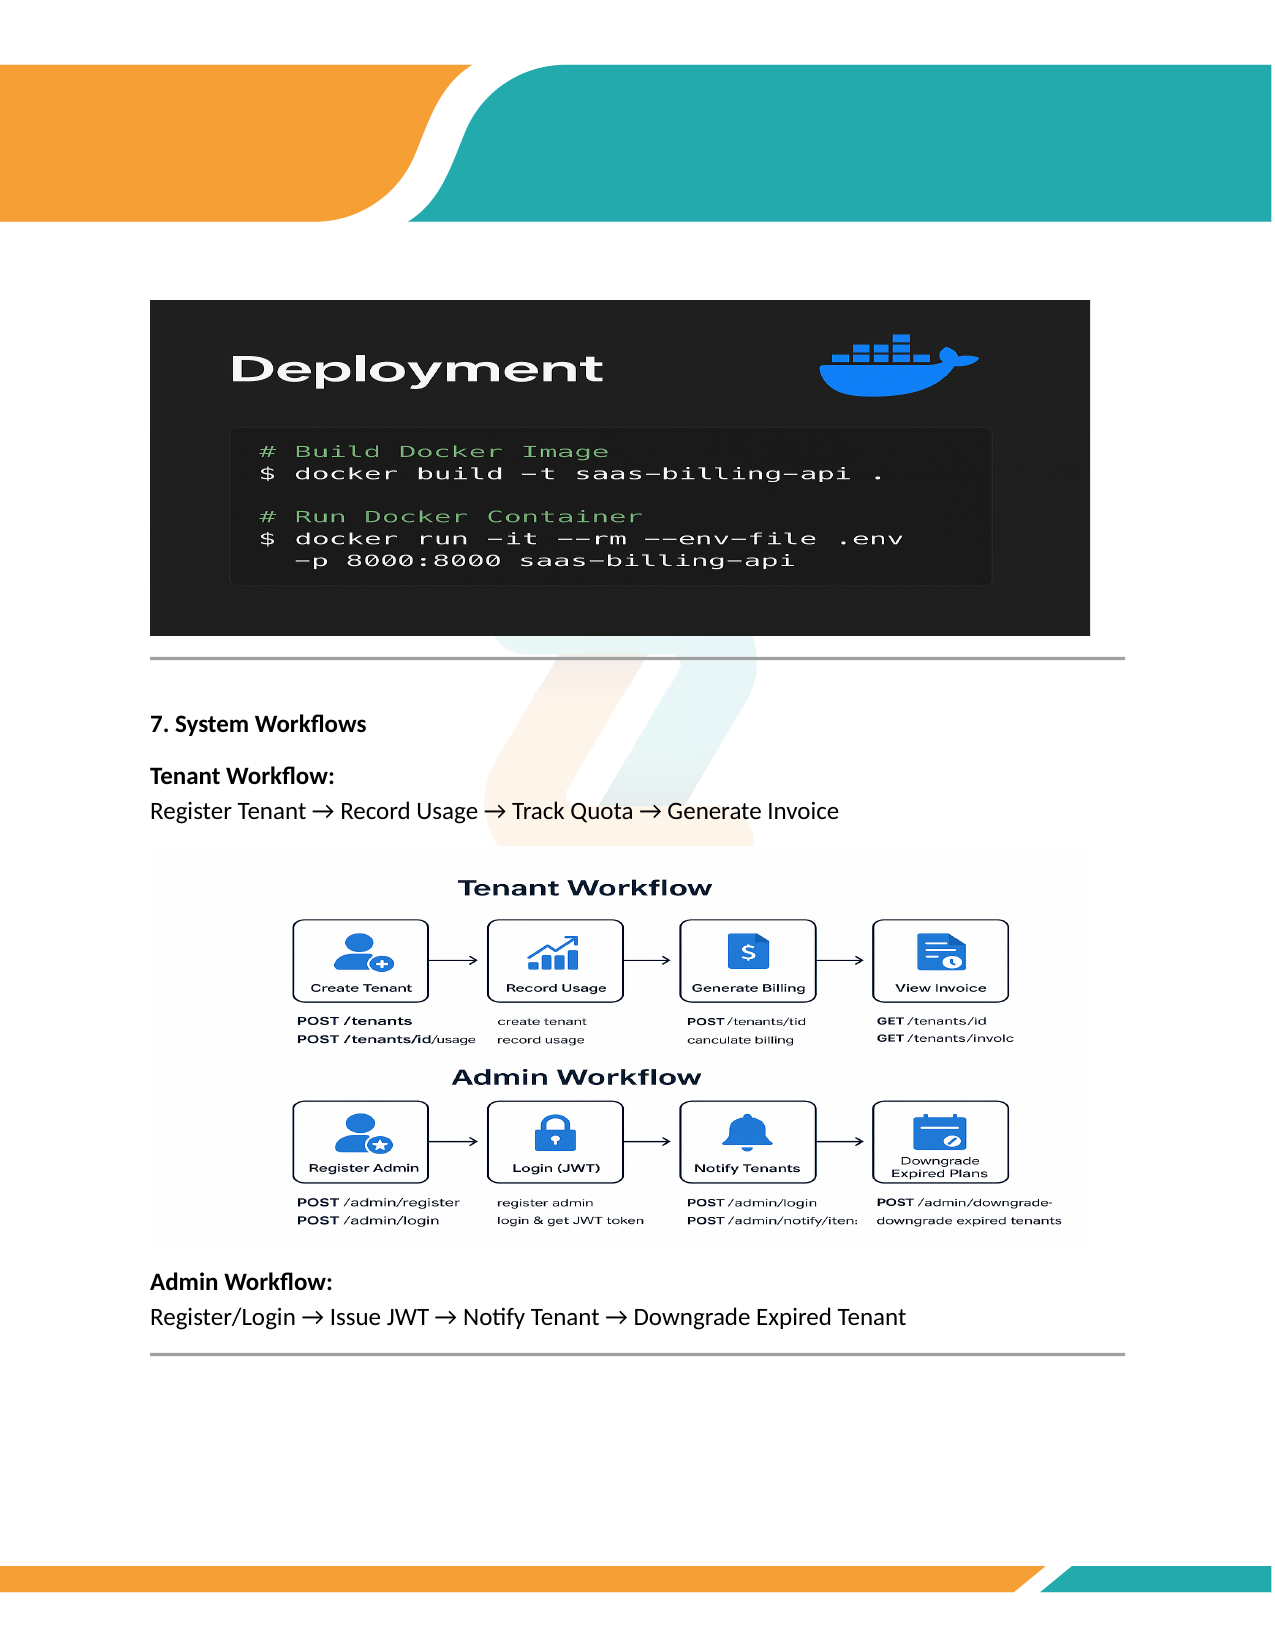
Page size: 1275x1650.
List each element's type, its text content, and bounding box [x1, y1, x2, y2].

picture [0, 3, 1272, 1650]
text 7. System Workflows [150, 708, 1125, 739]
text Tenant Workflow: Register Tenant → Record Usage → Track Quota → Generate Invoice [150, 760, 1125, 826]
text Admin Workflow: Register/Login → Issue JWT → Notify Tenant → Downgrade Expired Tenant [150, 1266, 1125, 1332]
